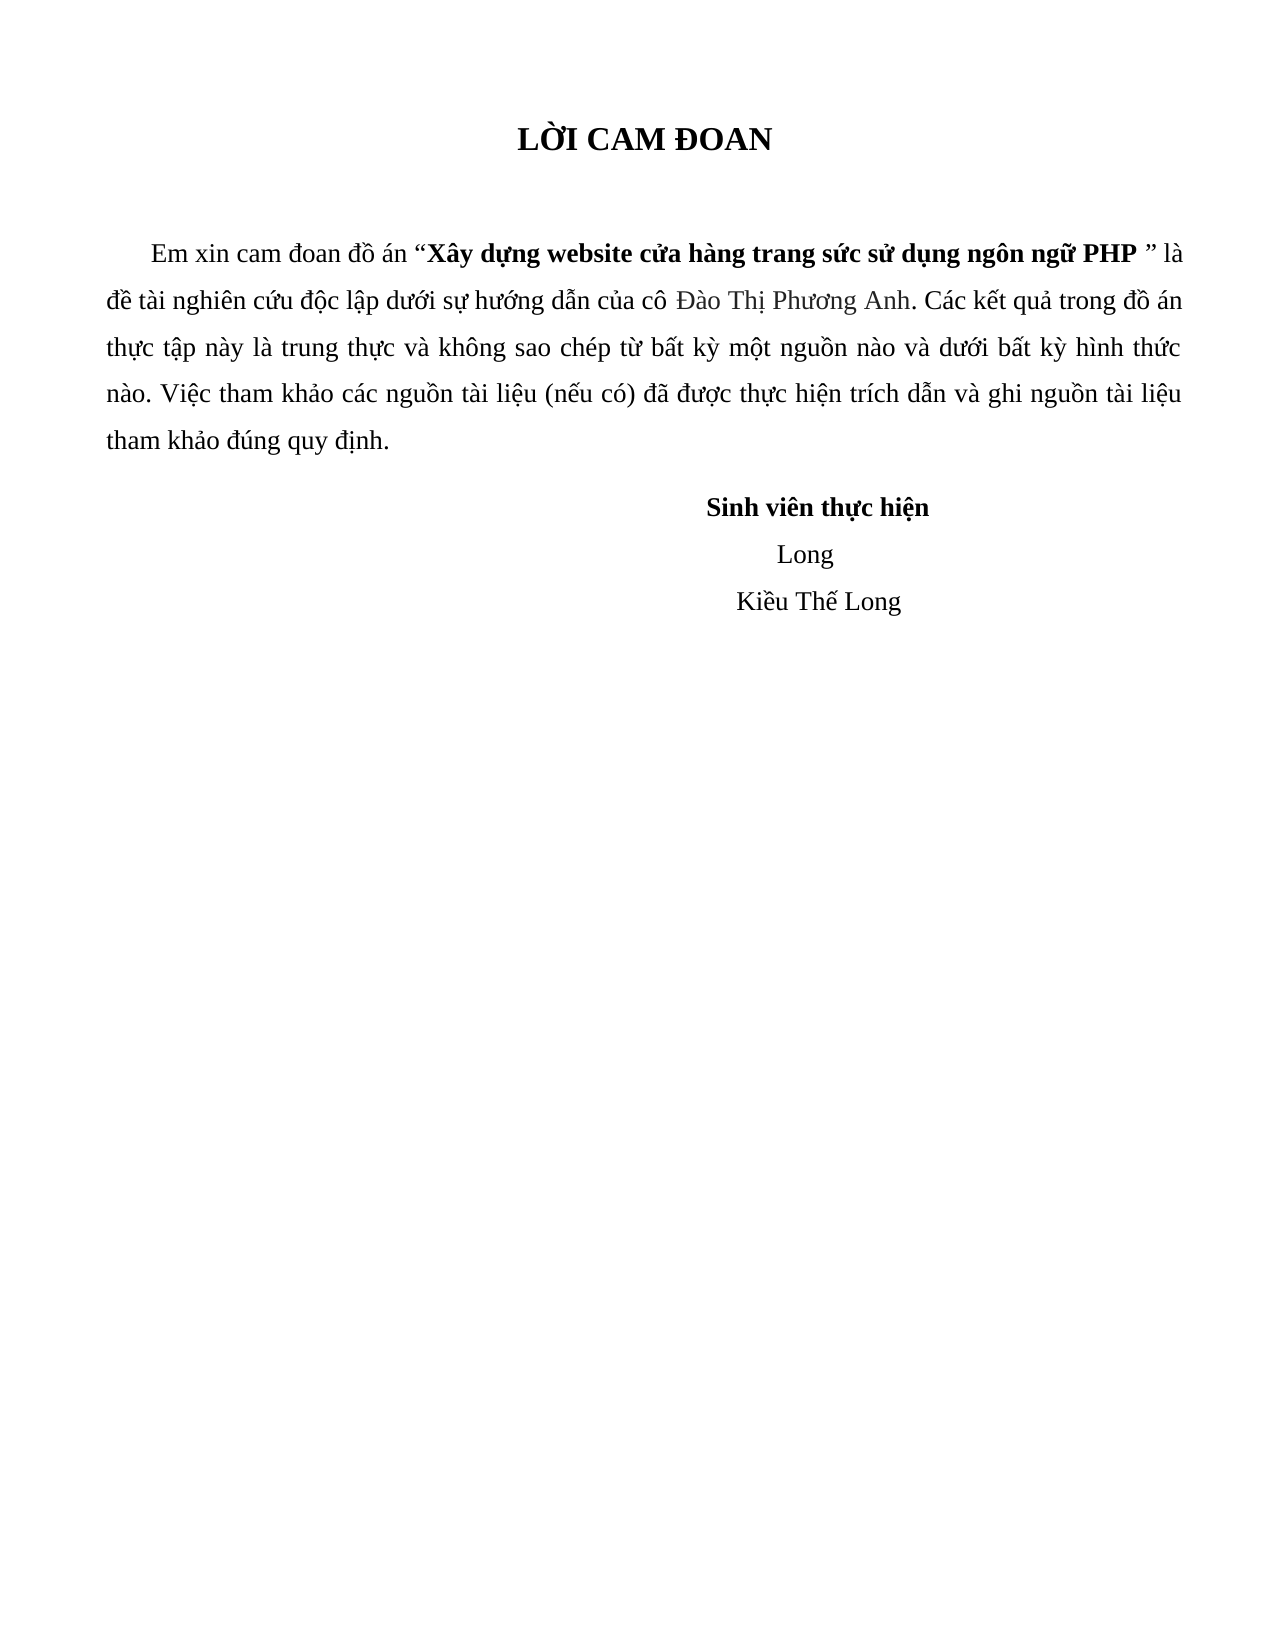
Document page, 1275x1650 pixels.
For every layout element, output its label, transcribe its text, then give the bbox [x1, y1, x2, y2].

text Sinh viên thực hiện [654, 492, 1183, 523]
text Long [106, 538, 1183, 569]
text LỜI CAM ĐOAN [106, 119, 1183, 157]
text Kiều Thế Long [106, 585, 1183, 616]
text Em xin cam đoan đồ án “Xây dựng website cửa hàng trang sức sử dụng ngôn ngữ PHP ” là đề tài nghiên cứu độc lập dưới sự hướng dẫn của cô Đào Thị Phương Anh. Các kết quả trong đồ án thực tập này là trung thực và không sao chép từ bất kỳ một nguồn nào và dưới bất kỳ hình thức nào. Việc tham khảo các nguồn tài liệu (nếu có) đã được thực hiện trích dẫn và ghi nguồn tài liệu tham khảo đúng quy định. [106, 237, 1183, 455]
